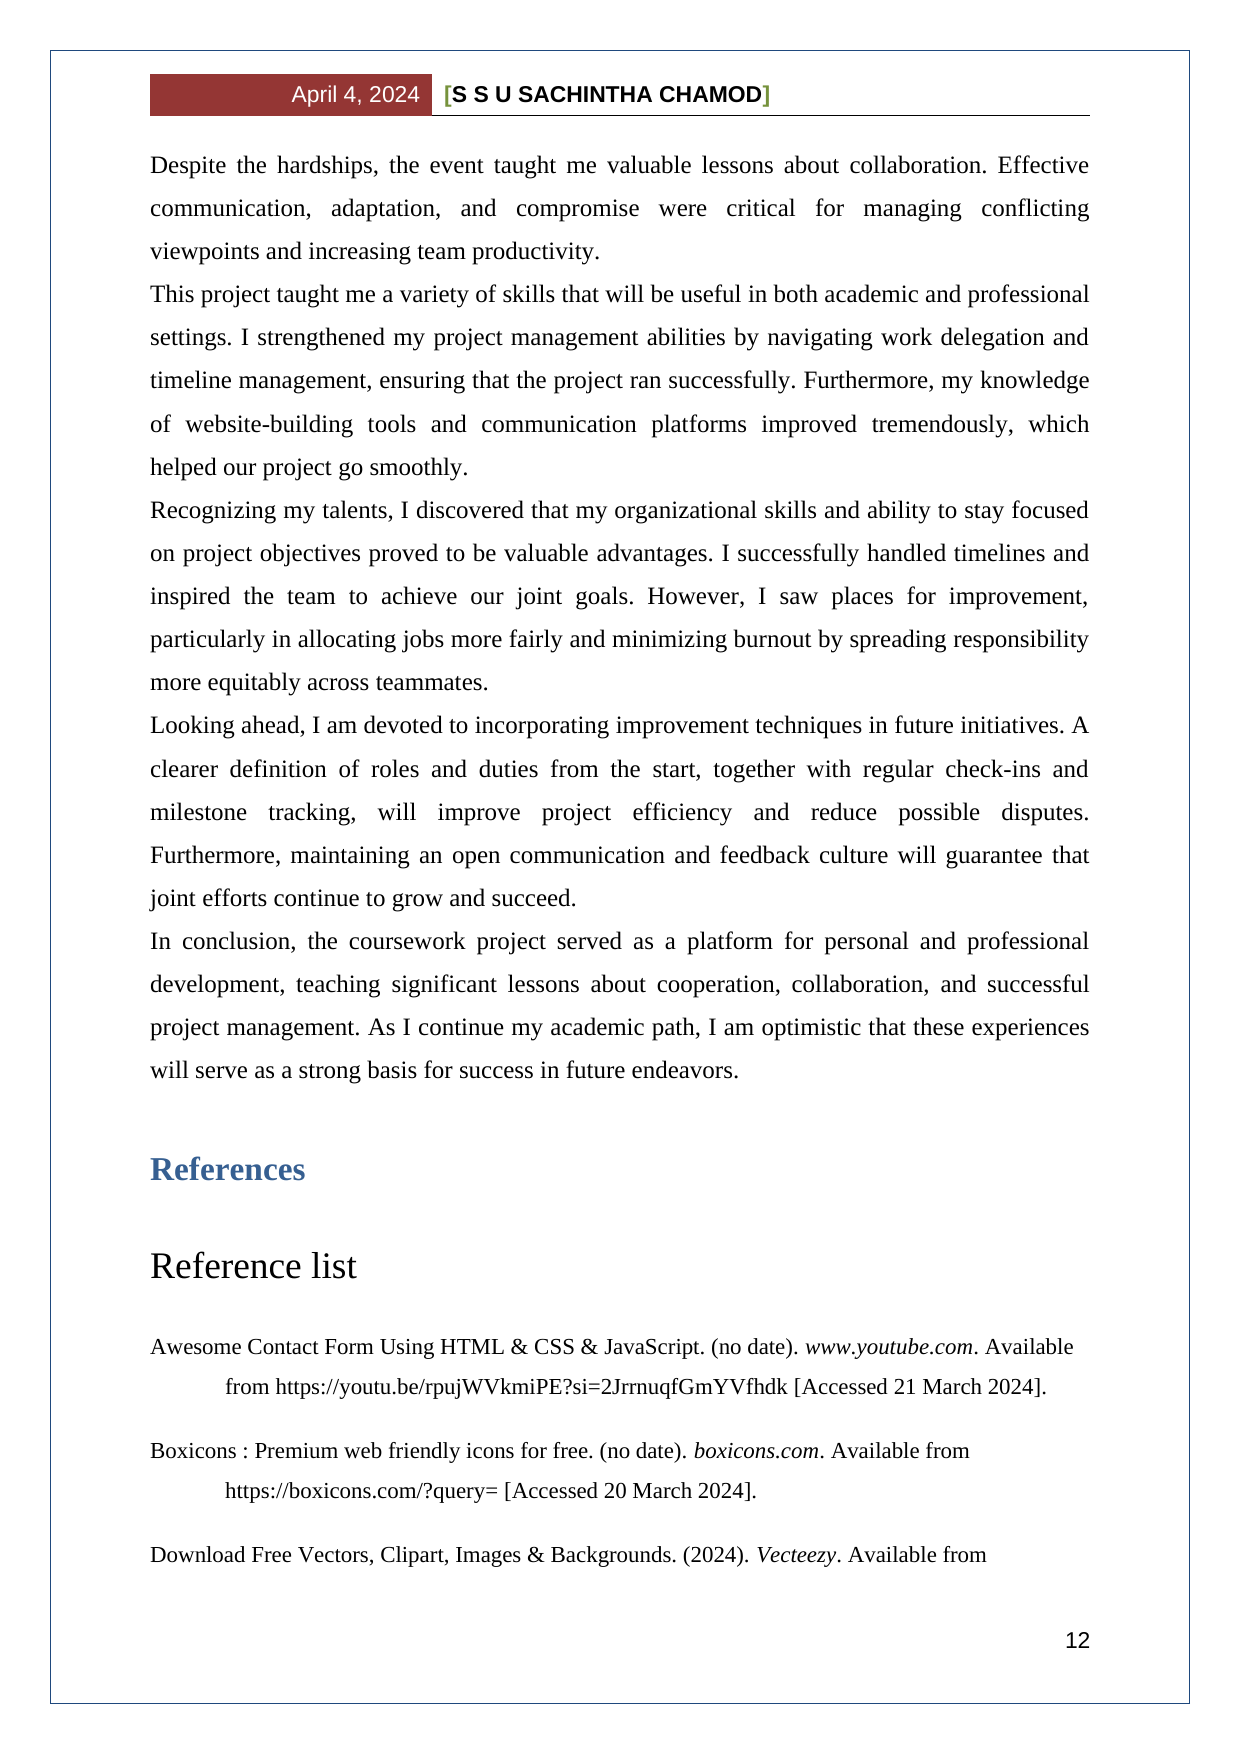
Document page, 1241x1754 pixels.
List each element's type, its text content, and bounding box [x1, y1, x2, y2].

text Looking ahead, I am devoted to incorporating improvement techniques in future initiatives. A clearer definition of roles and duties from the start, together with regular check-ins and milestone tracking, will improve project efficiency and reduce possible disputes. Furthermore, maintaining an open communication and feedback culture will guarantee that joint efforts continue to grow and succeed. [150, 711, 1090, 912]
text Recognizing my talents, I discovered that my organizational skills and ability to stay focused on project objectives proved to be valuable advantages. I successfully handled timelines and inspired the team to achieve our joint goals. However, I saw places for improvement, particularly in allocating jobs more fairly and minimizing burnout by spreading responsibility more equitably across teammates. [150, 495, 1090, 696]
text In conclusion, the coursework project served as a platform for personal and professional development, teaching significant lessons about cooperation, collaboration, and successful project management. As I continue my academic path, I am optimistic that these experiences will serve as a strong basis for success in future endeavors. [150, 926, 1090, 1084]
text Boxicons : Premium web friendly icons for free. (no date). boxicons.com. Available from https://boxicons.com/?query= [Accessed 20 March 2024]. [150, 1437, 1090, 1503]
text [150, 150, 1090, 265]
text Awesome Contact Form Using HTML & CSS & JavaScript. (no date). www.youtube.com. Available from https://youtu.be/rpujWVkmiPE?si=2JrrnuqfGmYVfhdk [Accessed 21 March 2024]. [150, 1333, 1090, 1399]
subtitle References [150, 1149, 1090, 1187]
text Reference list [150, 1244, 1090, 1287]
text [150, 1541, 1090, 1568]
text This project taught me a variety of skills that will be useful in both academic and professional settings. I strengthened my project management abilities by navigating work delegation and timeline management, ensuring that the project ran successfully. Furthermore, my knowledge of website-building tools and communication platforms improved tremendously, which helped our project go smoothly. [150, 279, 1090, 481]
